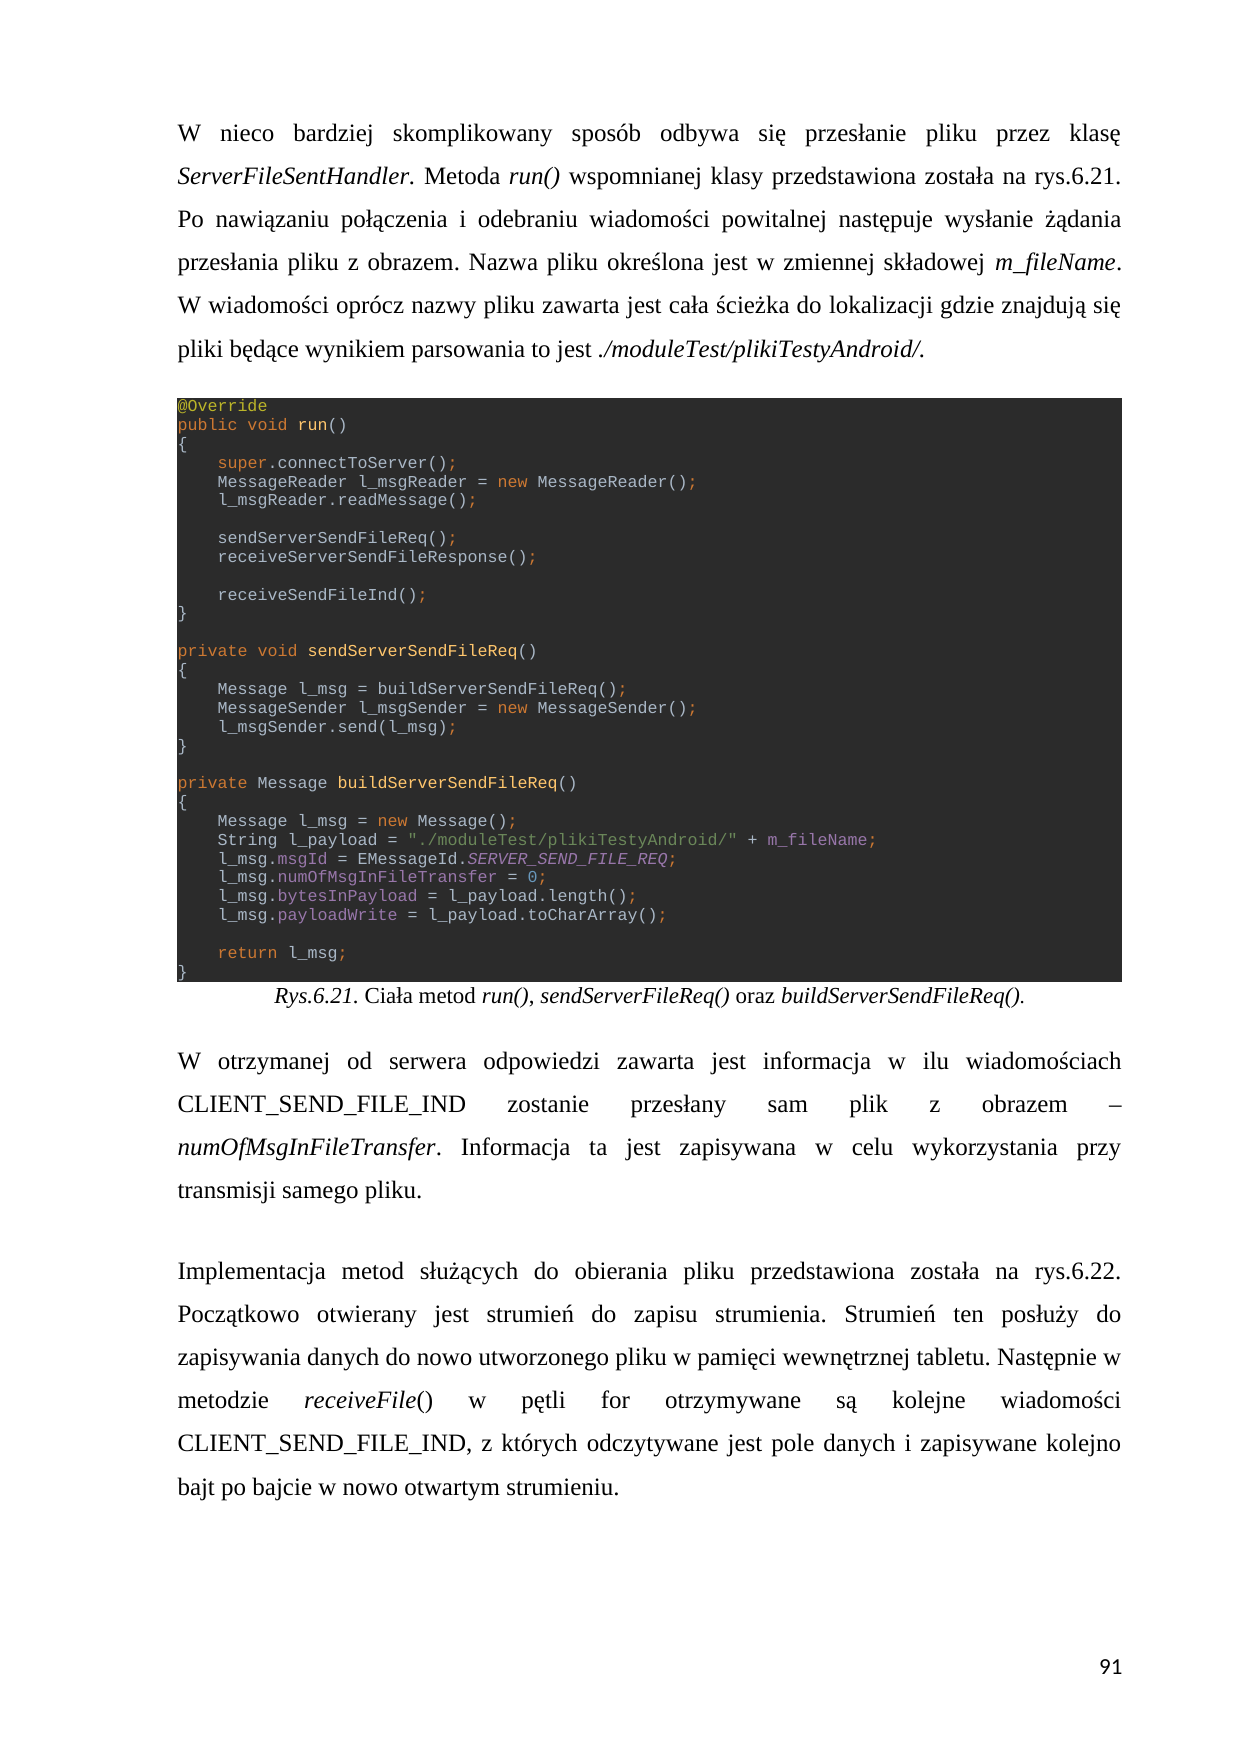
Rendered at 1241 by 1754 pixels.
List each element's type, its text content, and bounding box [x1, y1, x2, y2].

text W nieco bardziej skomplikowany sposób odbywa się przesłanie pliku przez klasę ServerFileSentHandler. Metoda run() wspomnianej klasy przedstawiona została na rys.6.21. Po nawiązaniu połączenia i odebraniu wiadomości powitalnej następuje wysłanie żądania przesłania pliku z obrazem. Nazwa pliku określona jest w zmiennej składowej m_fileName. W wiadomości oprócz nazwy pliku zawarta jest cała ścieżka do lokalizacji gdzie znajdują się pliki będące wynikiem parsowania to jest ./moduleTest/plikiTestyAndroid/. [177, 118, 1122, 362]
text @Override public void run() { super.connectToServer(); MessageReader l_msgReader = new MessageReader(); l_msgReader.readMessage(); sendServerSendFileReq(); receiveServerSendFileResponse(); receiveSendFileInd(); } private void sendServerSendFileReq() { Message l_msg = buildServerSendFileReq(); MessageSender l_msgSender = new MessageSender(); l_msgSender.send(l_msg); } private Message buildServerSendFileReq() { Message l_msg = new Message(); String l_payload = "./moduleTest/plikiTestyAndroid/" + m_fileName; l_msg.msgId = EMessageId.SERVER_SEND_FILE_REQ; l_msg.numOfMsgInFileTransfer = 0; l_msg.bytesInPayload = l_payload.length(); l_msg.payloadWrite = l_payload.toCharArray(); return l_msg; } [177, 398, 1122, 982]
text Implementacja metod służących do obierania pliku przedstawiona została na rys.6.22. Początkowo otwierany jest strumień do zapisu strumienia. Strumień ten posłuży do zapisywania danych do nowo utworzonego pliku w pamięci wewnętrznej tabletu. Następnie w metodzie receiveFile() w pętli for otrzymywane są kolejne wiadomości CLIENT_SEND_FILE_IND, z których odczytywane jest pole danych i zapisywane kolejno bajt po bajcie w nowo otwartym strumieniu. [177, 1256, 1122, 1500]
text Rys.6.21. Ciała metod run(), sendServerFileReq() oraz buildServerSendFileReq(). [177, 982, 1122, 1008]
text W otrzymanej od serwera odpowiedzi zawarta jest informacja w ilu wiadomościach CLIENT_SEND_FILE_IND zostanie przesłany sam plik z obrazem – numOfMsgInFileTransfer. Informacja ta jest zapisywana w celu wykorzystania przy transmisji samego pliku. [177, 1046, 1122, 1204]
